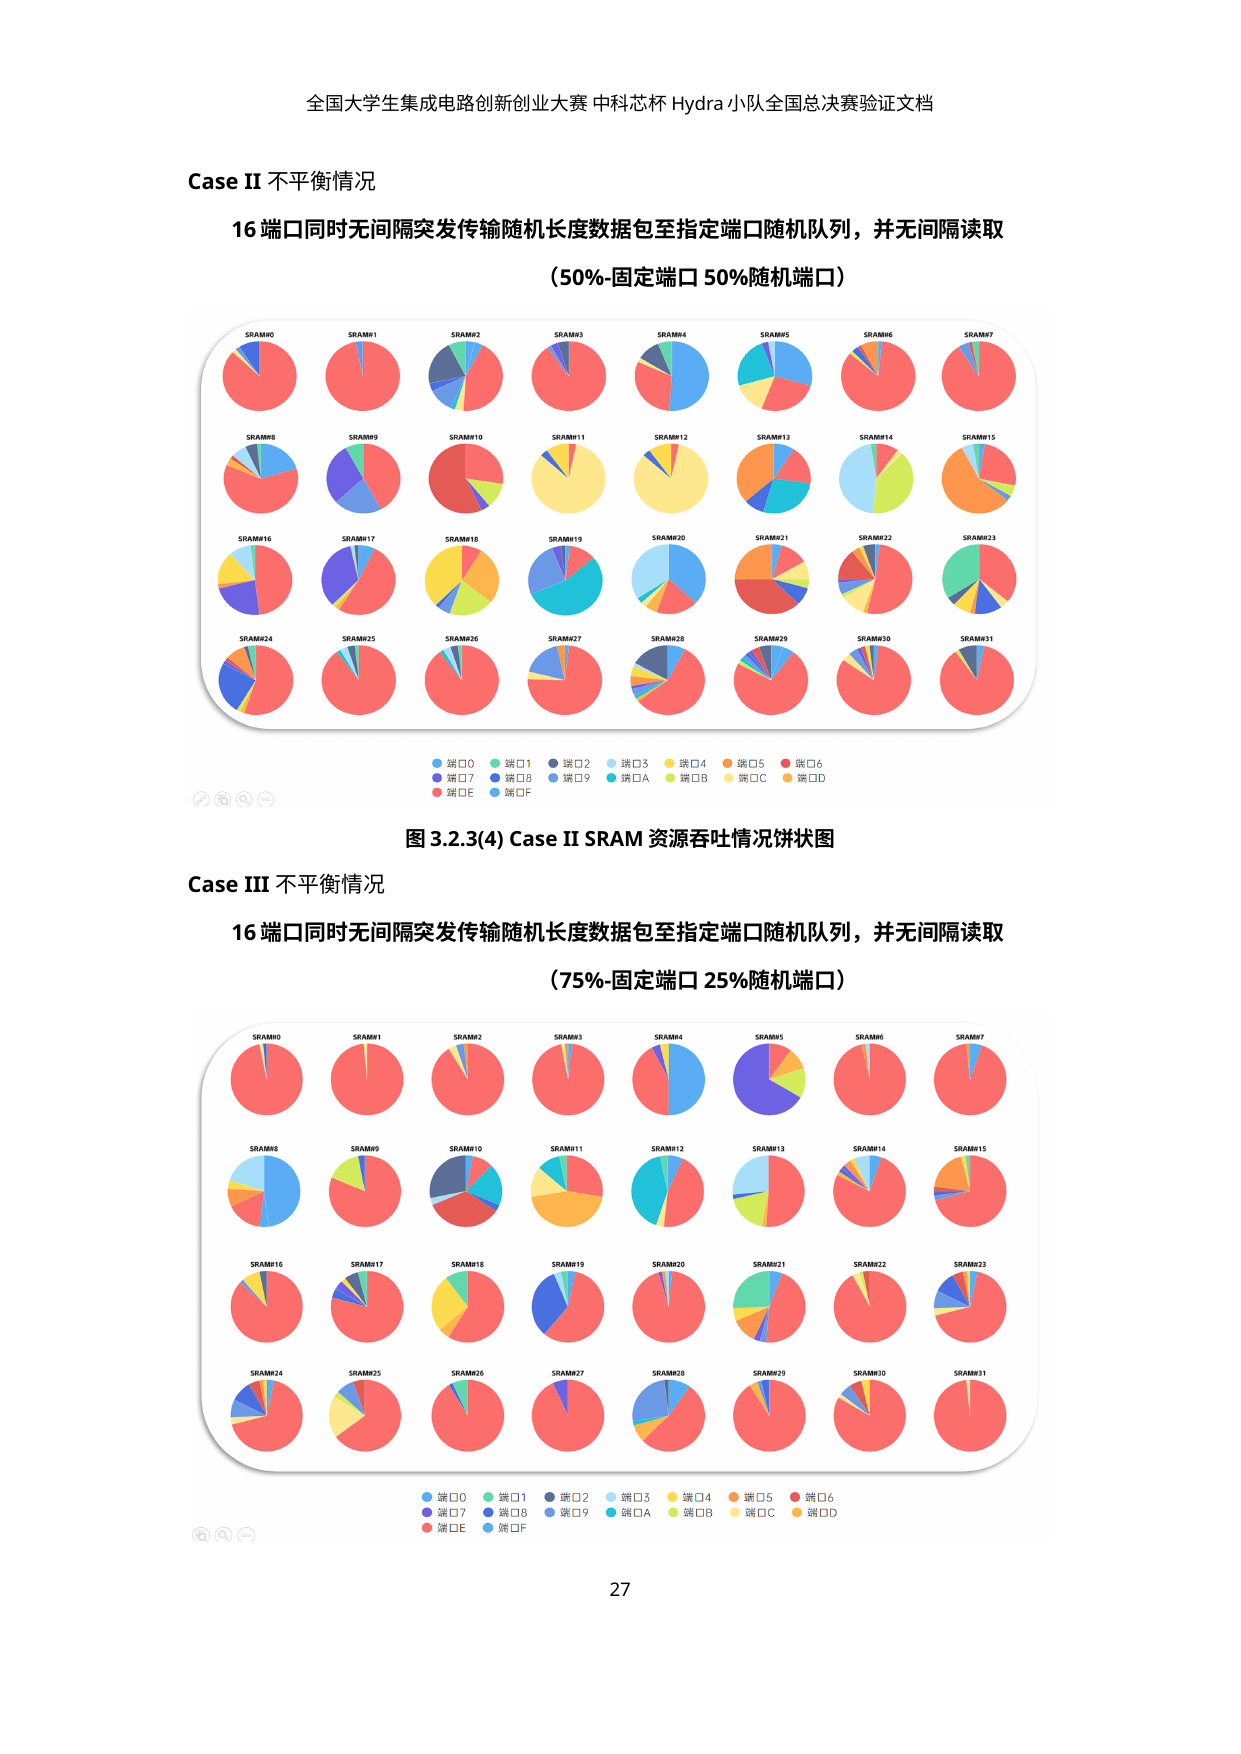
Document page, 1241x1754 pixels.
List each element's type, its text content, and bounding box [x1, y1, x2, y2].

text 图3.2.3(4) Case II SRAM资源吞吐情况饼状图 [187, 822, 1053, 852]
text Case III 不平衡情况 [187, 867, 1053, 899]
picture [187, 307, 1053, 807]
text 16端口同时无间隔突发传输随机长度数据包至指定端口随机队列，并无间隔读取 [187, 915, 1053, 947]
text （50%-固定端口 50%随机端口） [494, 259, 1053, 291]
text Case II 不平衡情况 [187, 164, 1053, 196]
picture [187, 1010, 1053, 1542]
text （75%-固定端口 25%随机端口） [494, 963, 1053, 994]
text 16端口同时无间隔突发传输随机长度数据包至指定端口随机队列，并无间隔读取 [187, 212, 1053, 244]
